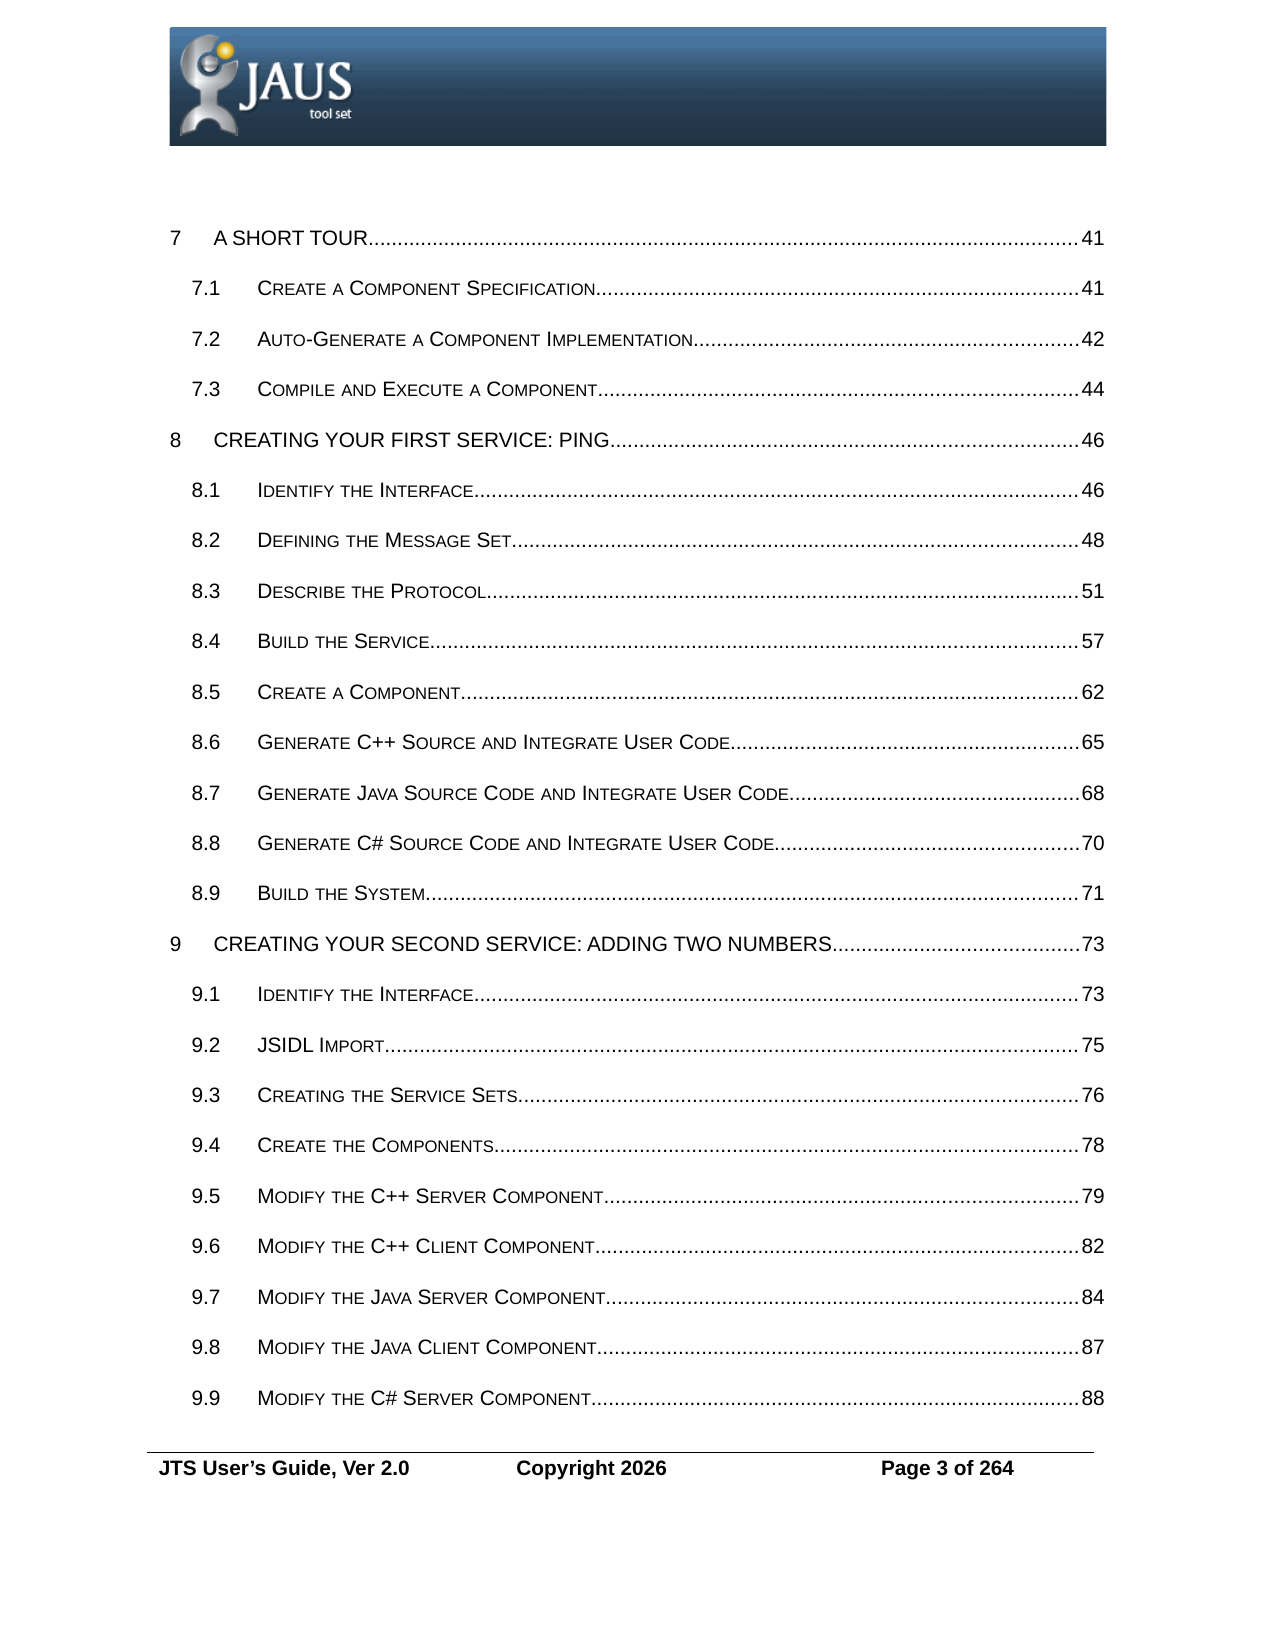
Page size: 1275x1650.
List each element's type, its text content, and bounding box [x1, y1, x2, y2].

text 8 Creating your First Service: Ping 46 [169, 427, 1106, 451]
text 7.3 Compile and Execute a Component 44 [191, 377, 1106, 401]
text 8.9 Build the System 71 [191, 881, 1106, 905]
text 8.3 Describe the Protocol 51 [191, 579, 1106, 603]
text 9.6 Modify the C++ Client Component 82 [191, 1234, 1106, 1258]
text 8.4 Build the Service 57 [191, 629, 1106, 653]
text 9.9 Modify the C# Server Component 88 [191, 1385, 1106, 1409]
text 8.5 Create a Component 62 [191, 679, 1106, 703]
text 8.6 Generate C++ Source and Integrate User Code 65 [191, 730, 1106, 754]
text 9.4 Create the Components 78 [191, 1133, 1106, 1157]
text 9 Creating your Second Service: Adding Two Numbers 73 [169, 932, 1106, 956]
text 8.8 Generate C# Source Code and Integrate User Code 70 [191, 831, 1106, 855]
text 9.5 Modify the C++ Server Component 79 [191, 1184, 1106, 1208]
text 9.3 Creating the Service Sets 76 [191, 1083, 1106, 1107]
text 9.8 Modify the Java Client Component 87 [191, 1335, 1106, 1359]
text 9.2 JSIDL Import 75 [191, 1032, 1106, 1056]
text 8.1 Identify the Interface 46 [191, 478, 1106, 502]
text 7.2 Auto-Generate a Component Implementation 42 [191, 327, 1106, 351]
text 9.1 Identify the Interface 73 [191, 982, 1106, 1006]
text 8.2 Defining the Message Set 48 [191, 528, 1106, 552]
text 8.7 Generate Java Source Code and Integrate User Code 68 [191, 780, 1106, 804]
text 7 A Short Tour 41 [169, 226, 1106, 250]
text 9.7 Modify the Java Server Component 84 [191, 1284, 1106, 1308]
text 7.1 Create a Component Specification 41 [191, 276, 1106, 300]
picture [169, 27, 1107, 146]
